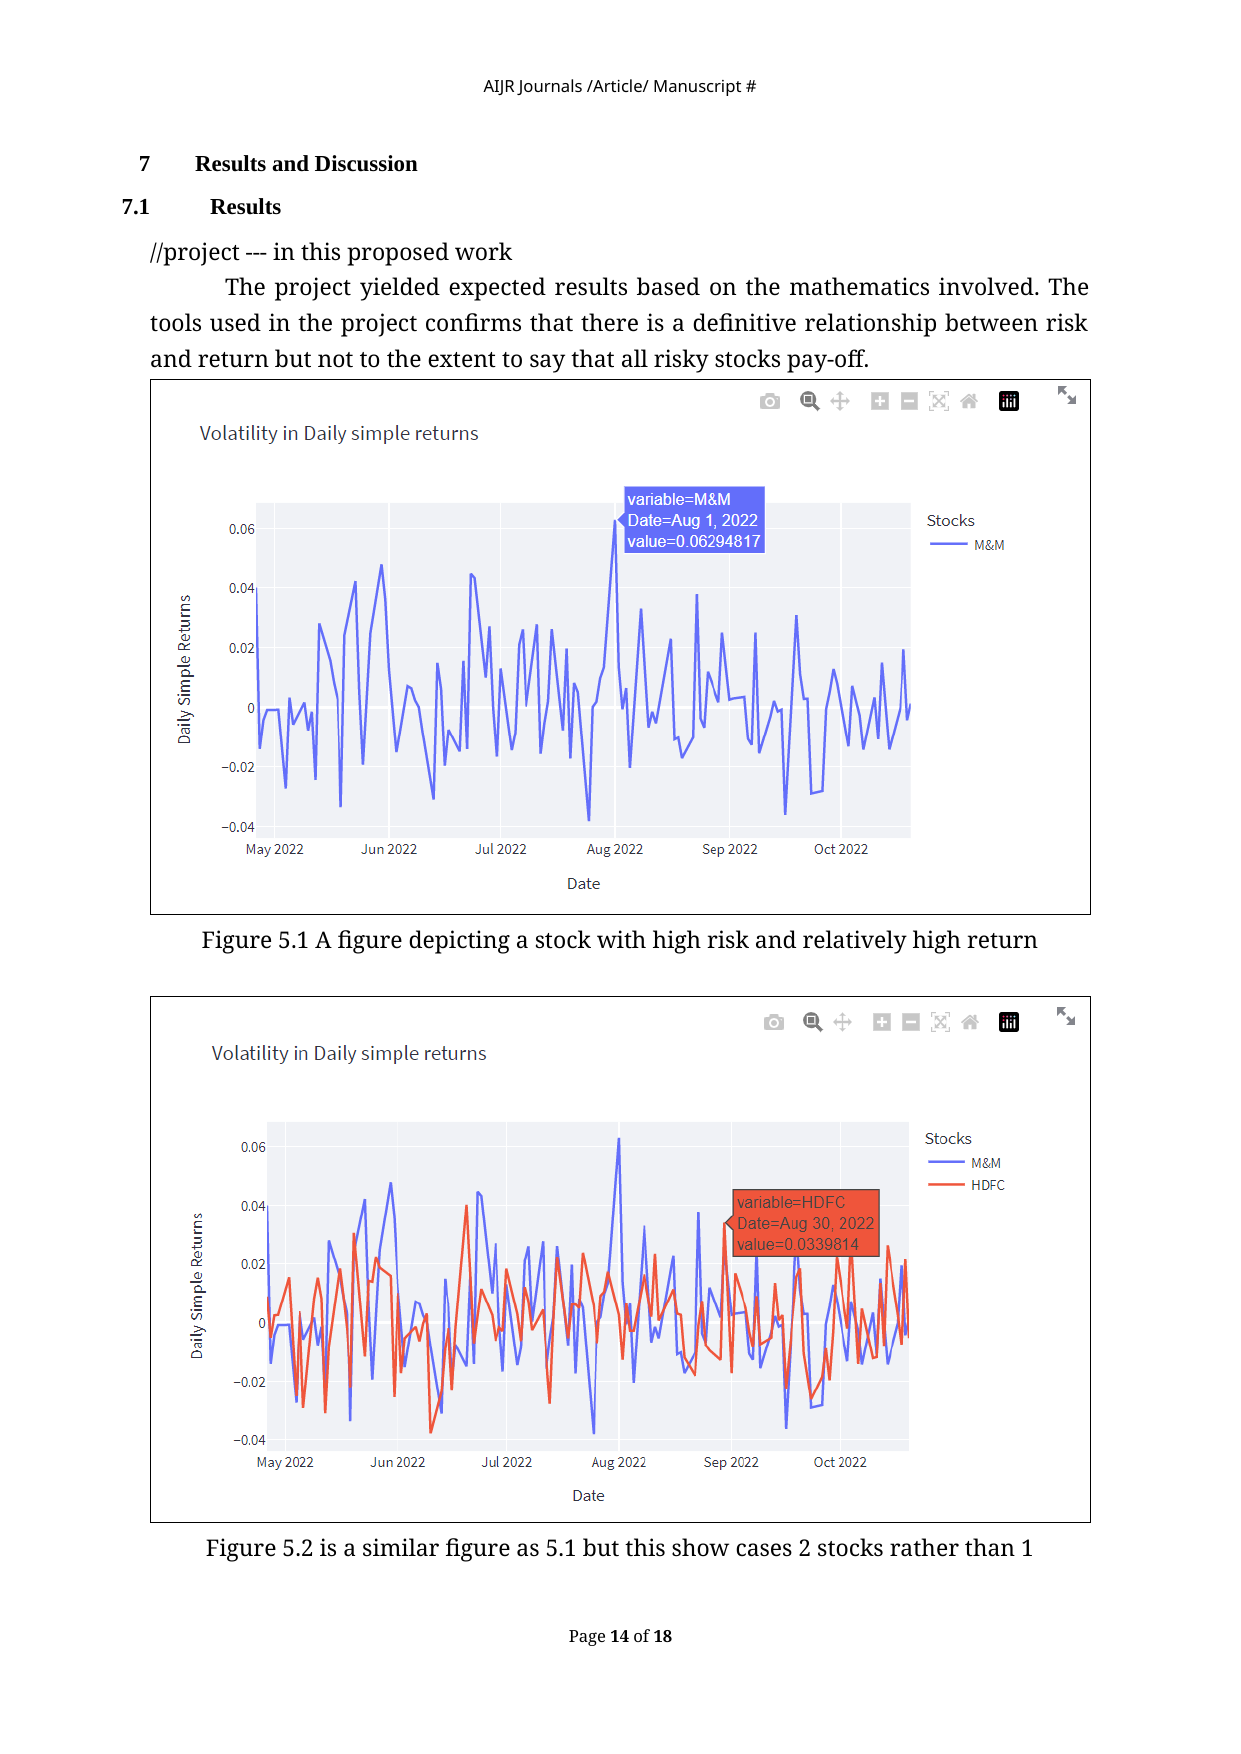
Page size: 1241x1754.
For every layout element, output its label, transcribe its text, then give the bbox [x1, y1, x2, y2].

picture [151, 997, 1089, 1521]
subtitle Results and Discussion [150, 150, 1090, 176]
text Figure 5.2 is a similar figure as 5.1 but this show cases 2 stocks rather than 1 [150, 1523, 1090, 1563]
text //project --- in this proposed work [150, 235, 1090, 267]
subtitle Results [150, 193, 1090, 219]
picture [151, 380, 1089, 914]
text Figure 5.1 A figure depicting a stock with high risk and relatively high return [150, 915, 1090, 955]
text The project yielded expected results based on the mathematics involved. The tools used in the project confirms that there is a definitive relationship between risk and return but not to the extent to say that all risky stocks pay-off. [150, 271, 1090, 374]
